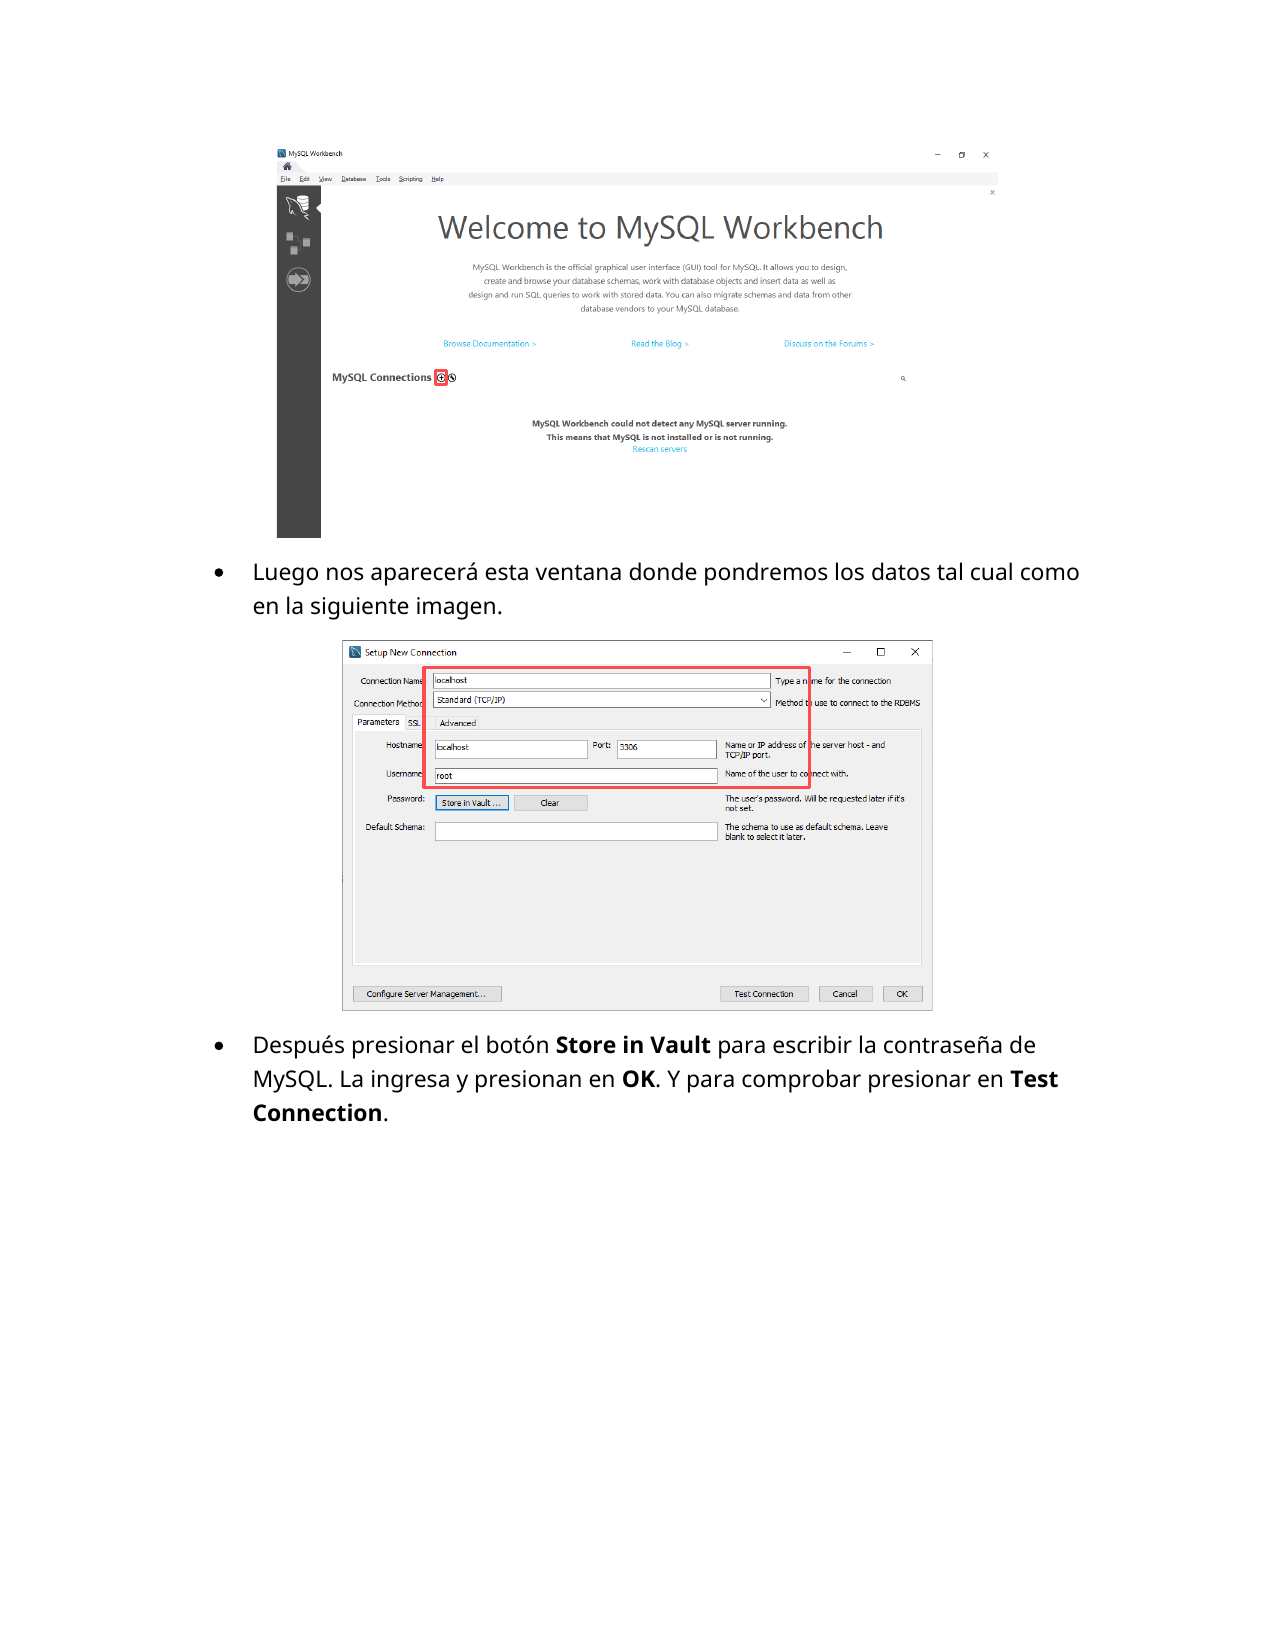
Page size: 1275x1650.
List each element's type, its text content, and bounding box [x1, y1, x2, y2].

picture [342, 640, 933, 1011]
picture [276, 147, 999, 538]
list Después presionar el botón Store in Vault para escribir la contraseña de MySQL. La ingresa y presionan en OK. Y para comprobar presionar en Test Connection. [215, 1029, 1098, 1128]
list Luego nos aparecerá esta ventana donde pondremos los datos tal cual como en la siguiente imagen. [215, 556, 1098, 621]
